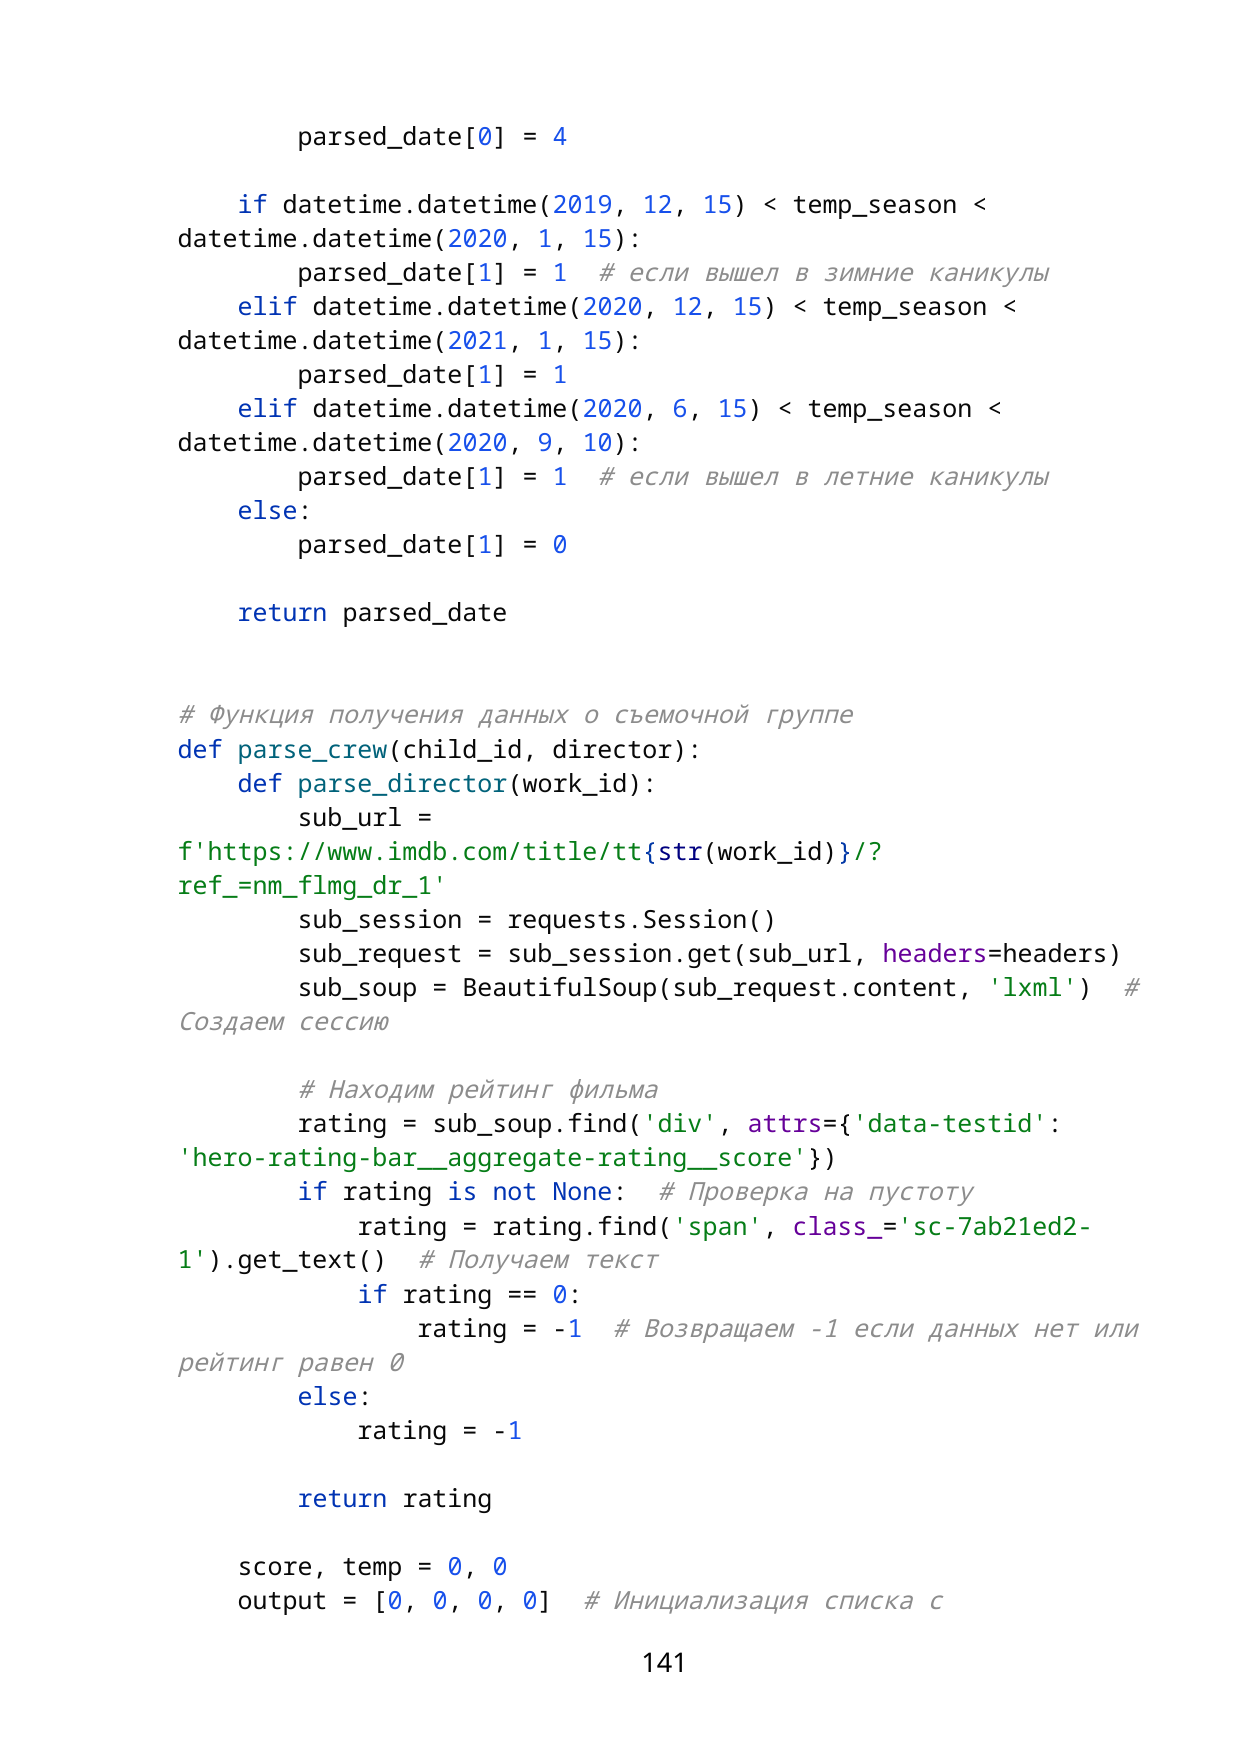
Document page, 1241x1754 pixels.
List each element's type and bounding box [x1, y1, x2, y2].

text [177, 118, 1152, 1617]
